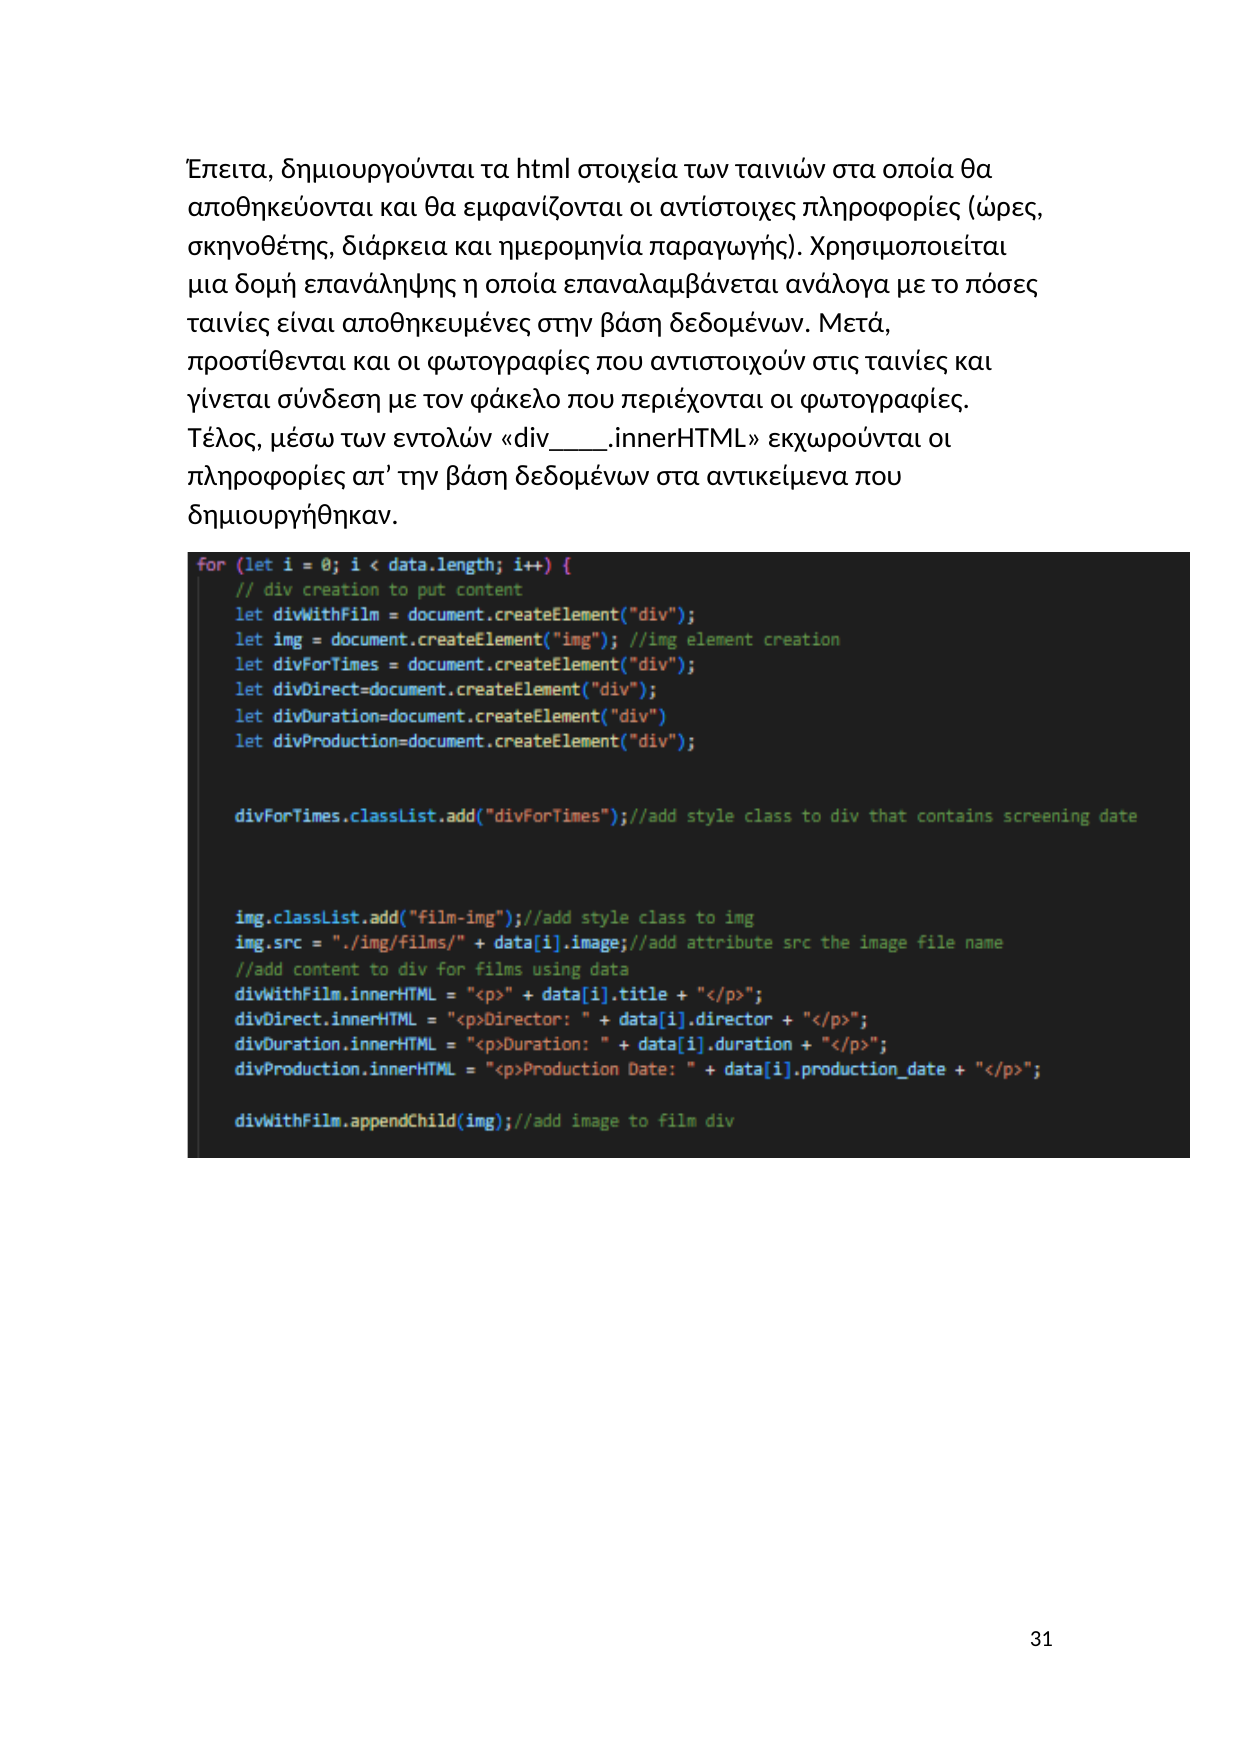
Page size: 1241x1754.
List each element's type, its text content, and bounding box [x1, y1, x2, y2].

picture [187, 552, 1190, 1158]
text Έπειτα, δημιουργούνται τα html στοιχεία των ταινιών στα οποία θα αποθηκεύονται και θα εμφανίζονται οι αντίστοιχες πληροφορίες (ώρες, σκηνοθέτης, διάρκεια και ημερομηνία παραγωγής). Χρησιμοποιείται μια δομή επανάληψης η οποία επαναλαμβάνεται ανάλογα με το πόσες ταινίες είναι αποθηκευμένες στην βάση δεδομένων. Μετά, προστίθενται και οι φωτογραφίες που αντιστοιχούν στις ταινίες και γίνεται σύνδεση με τον φάκελο που περιέχονται οι φωτογραφίες. Τέλος, μέσω των εντολών «div____.innerHTML» εκχωρούνται οι πληροφορίες απ’ την βάση δεδομένων στα αντικείμενα που δημιουργήθηκαν. [187, 150, 1053, 532]
